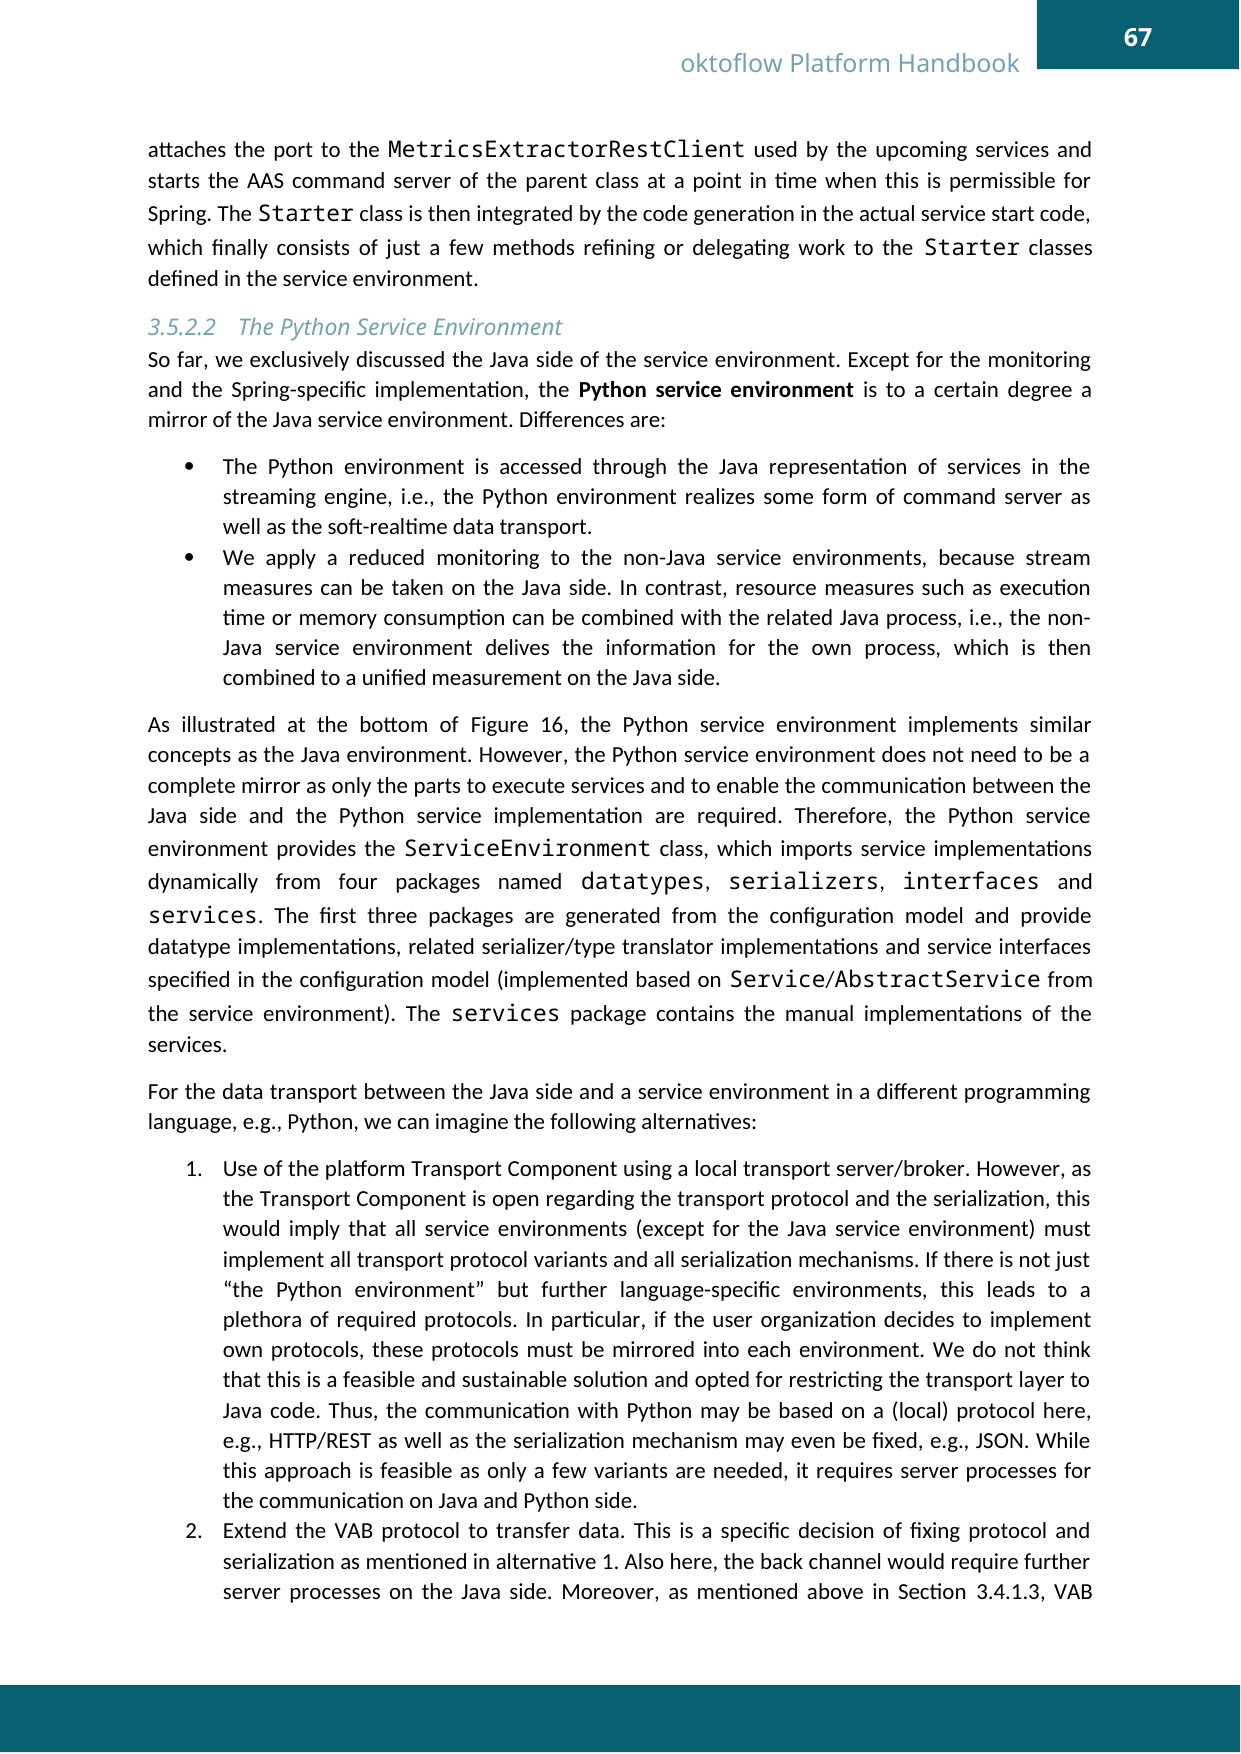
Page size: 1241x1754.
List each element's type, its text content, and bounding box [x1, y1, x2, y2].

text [148, 133, 1093, 292]
text As illustrated at the bottom of , the Python service environment implements similar concepts as the Java environment. However, the Python service environment does not need to be a complete mirror as only the parts to execute services and to enable the communication between the Java side and the Python service implementation are required. Therefore, the Python service environment provides the ServiceEnvironment class, which imports service implementations dynamically from four packages named datatypes, serializers, interfaces and services. The first three packages are generated from the configuration model and provide datatype implementations, related serializer/type translator implementations and service interfaces specified in the configuration model (implemented based on Service/AbstractService from the service environment). The services package contains the manual implementations of the services. [148, 710, 1093, 1058]
text So far, we exclusively discussed the Java side of the service environment. Except for the monitoring and the Spring-specific implementation, the Python service environment is to a certain degree a mirror of the Java service environment. Differences are: [148, 345, 1093, 433]
subtitle The Python Service Environment [148, 311, 1093, 342]
list The Python environment is accessed through the Java representation of services in the streaming engine, i.e., the Python environment realizes some form of command server as well as the soft-realtime data transport. [185, 452, 1093, 540]
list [185, 1517, 1093, 1605]
list Use of the platform Transport Component using a local transport server/broker. However, as the Transport Component is open regarding the transport protocol and the serialization, this would imply that all service environments (except for the Java service environment) must implement all transport protocol variants and all serialization mechanisms. If there is not just “the Python environment” but further language-specific environments, this leads to a plethora of required protocols. In particular, if the user organization decides to implement own protocols, these protocols must be mirrored into each environment. We do not think that this is a feasible and sustainable solution and opted for restricting the transport layer to Java code. Thus, the communication with Python may be based on a (local) protocol here, e.g., HTTP/REST as well as the serialization mechanism may even be fixed, e.g., JSON. While this approach is feasible as only a few variants are needed, it requires server processes for the communication on Java and Python side. [185, 1154, 1093, 1514]
list We apply a reduced monitoring to the non-Java service environments, because stream measures can be taken on the Java side. In contrast, resource measures such as execution time or memory consumption can be combined with the related Java process, i.e., the non-Java service environment delives the information for the own process, which is then combined to a unified measurement on the Java side. [185, 543, 1093, 691]
text For the data transport between the Java side and a service environment in a different programming language, e.g., Python, we can imagine the following alternatives: [148, 1077, 1093, 1135]
